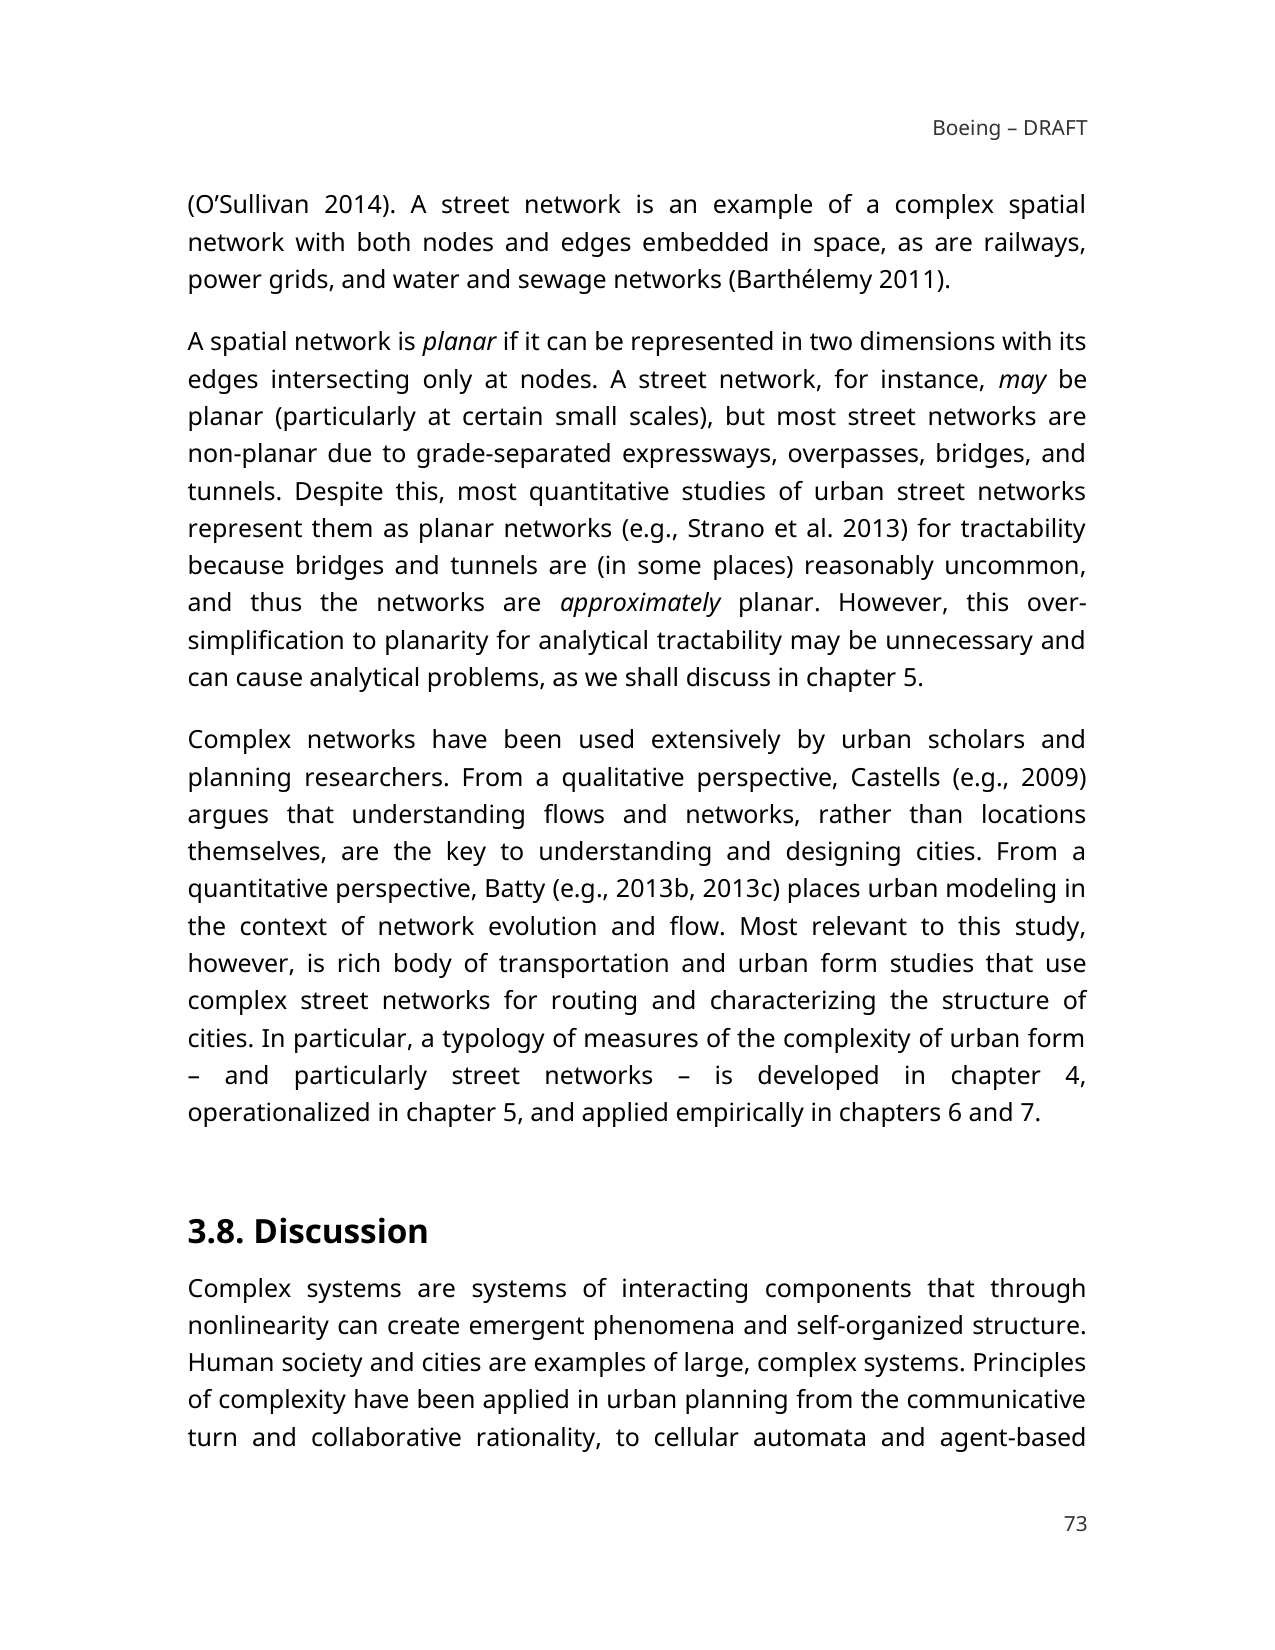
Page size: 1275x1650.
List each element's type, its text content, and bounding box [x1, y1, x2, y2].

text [187, 1271, 1087, 1454]
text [187, 187, 1087, 296]
text A spatial network is planar if it can be represented in two dimensions with its edges intersecting only at nodes. A street network, for instance, may be planar (particularly at certain small scales), but most street networks are non-planar due to grade-separated expressways, overpasses, bridges, and tunnels. Despite this, most quantitative studies of urban street networks represent them as planar networks (e.g., Strano et al. 2013) for tractability because bridges and tunnels are (in some places) reasonably uncommon, and thus the networks are approximately planar. However, this over-simplification to planarity for analytical tractability may be unnecessary and can cause analytical problems, as we shall discuss in chapter 5. [187, 324, 1087, 694]
subtitle Discussion [187, 1207, 1087, 1253]
text Complex networks have been used extensively by urban scholars and planning researchers. From a qualitative perspective, Castells (e.g., 2009) argues that understanding flows and networks, rather than locations themselves, are the key to understanding and designing cities. From a quantitative perspective, Batty (e.g., 2013b, 2013c) places urban modeling in the context of network evolution and flow. Most relevant to this study, however, is rich body of transportation and urban form studies that use complex street networks for routing and characterizing the structure of cities. In particular, a typology of measures of the complexity of urban form – and particularly street networks – is developed in chapter 4, operationalized in chapter 5, and applied empirically in chapters 6 and 7. [187, 722, 1087, 1129]
